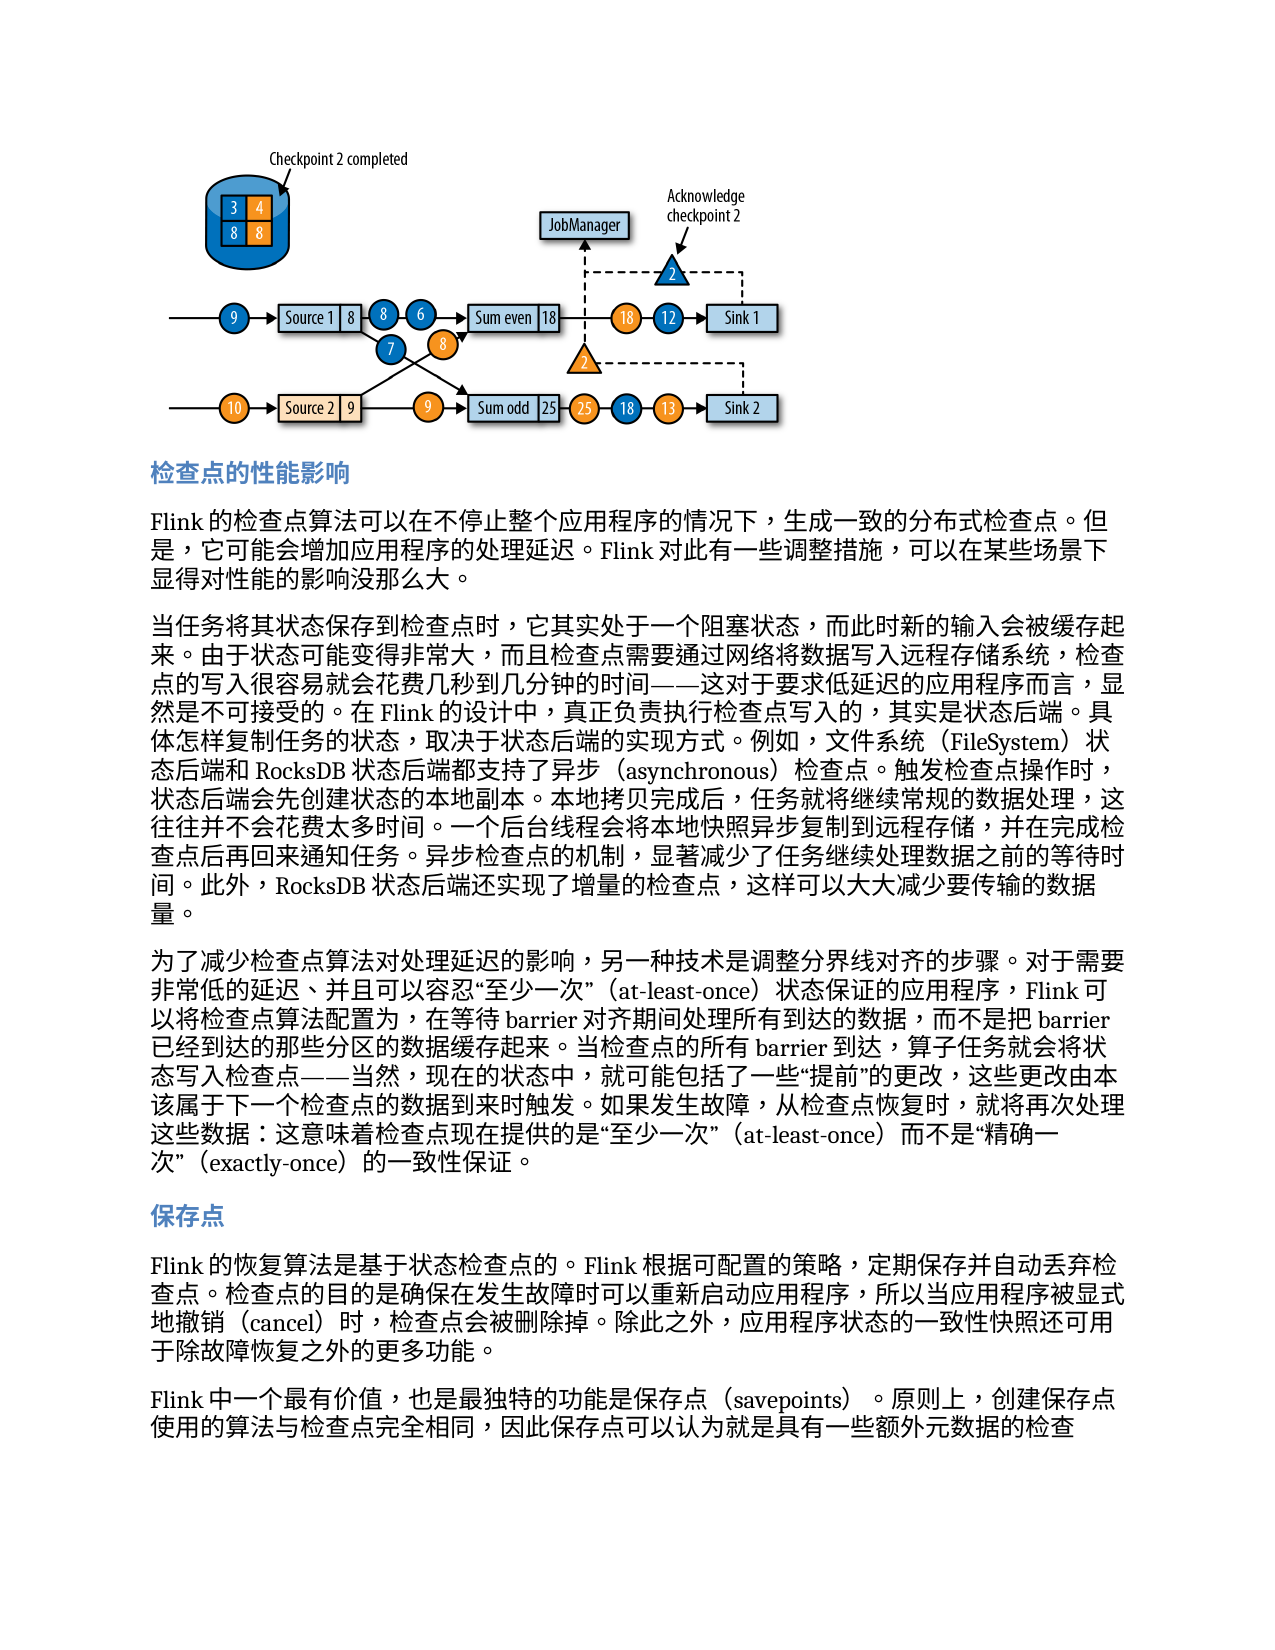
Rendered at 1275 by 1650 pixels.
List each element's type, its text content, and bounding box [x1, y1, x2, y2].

text 当任务将其状态保存到检查点时，它其实处于一个阻塞状态，而此时新的输入会被缓存起来。由于状态可能变得非常大，而且检查点需要通过网络将数据写入远程存储系统，检查点的写入很容易就会花费几秒到几分钟的时间——这对于要求低延迟的应用程序而言，显然是不可接受的。在Flink的设计中，真正负责执行检查点写入的，其实是状态后端。具体怎样复制任务的状态，取决于状态后端的实现方式。例如，文件系统（FileSystem）状态后端和RocksDB状态后端都支持了异步（asynchronous）检查点。触发检查点操作时，状态后端会先创建状态的本地副本。本地拷贝完成后，任务就将继续常规的数据处理，这往往并不会花费太多时间。一个后台线程会将本地快照异步复制到远程存储，并在完成检查点后再回来通知任务。异步检查点的机制，显著减少了任务继续处理数据之前的等待时间。此外，RocksDB状态后端还实现了增量的检查点，这样可以大大减少要传输的数据量。 [150, 613, 1125, 929]
text 为了减少检查点算法对处理延迟的影响，另一种技术是调整分界线对齐的步骤。对于需要非常低的延迟、并且可以容忍“至少一次”（at-least-once）状态保证的应用程序，Flink可以将检查点算法配置为，在等待barrier对齐期间处理所有到达的数据，而不是把barrier已经到达的那些分区的数据缓存起来。当检查点的所有barrier到达，算子任务就会将状态写入检查点——当然，现在的状态中，就可能包括了一些“提前”的更改，这些更改由本该属于下一个检查点的数据到来时触发。如果发生故障，从检查点恢复时，就将再次处理这些数据：这意味着检查点现在提供的是“至少一次”（at-least-once）而不是“精确一次”（exactly-once）的一致性保证。 [150, 948, 1125, 1178]
text Flink的恢复算法是基于状态检查点的。Flink根据可配置的策略，定期保存并自动丢弃检查点。检查点的目的是确保在发生故障时可以重新启动应用程序，所以当应用程序被显式地撤销（cancel）时，检查点会被删除掉。除此之外，应用程序状态的一致性快照还可用于除故障恢复之外的更多功能。 [150, 1252, 1125, 1367]
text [150, 1386, 1125, 1443]
subtitle 检查点的性能影响 [150, 455, 1125, 489]
text Flink的检查点算法可以在不停止整个应用程序的情况下，生成一致的分布式检查点。但是，它可能会增加应用程序的处理延迟。Flink对此有一些调整措施，可以在某些场景下显得对性能的影响没那么大。 [150, 508, 1125, 594]
picture [168, 150, 791, 435]
subtitle 保存点 [150, 1199, 1125, 1233]
